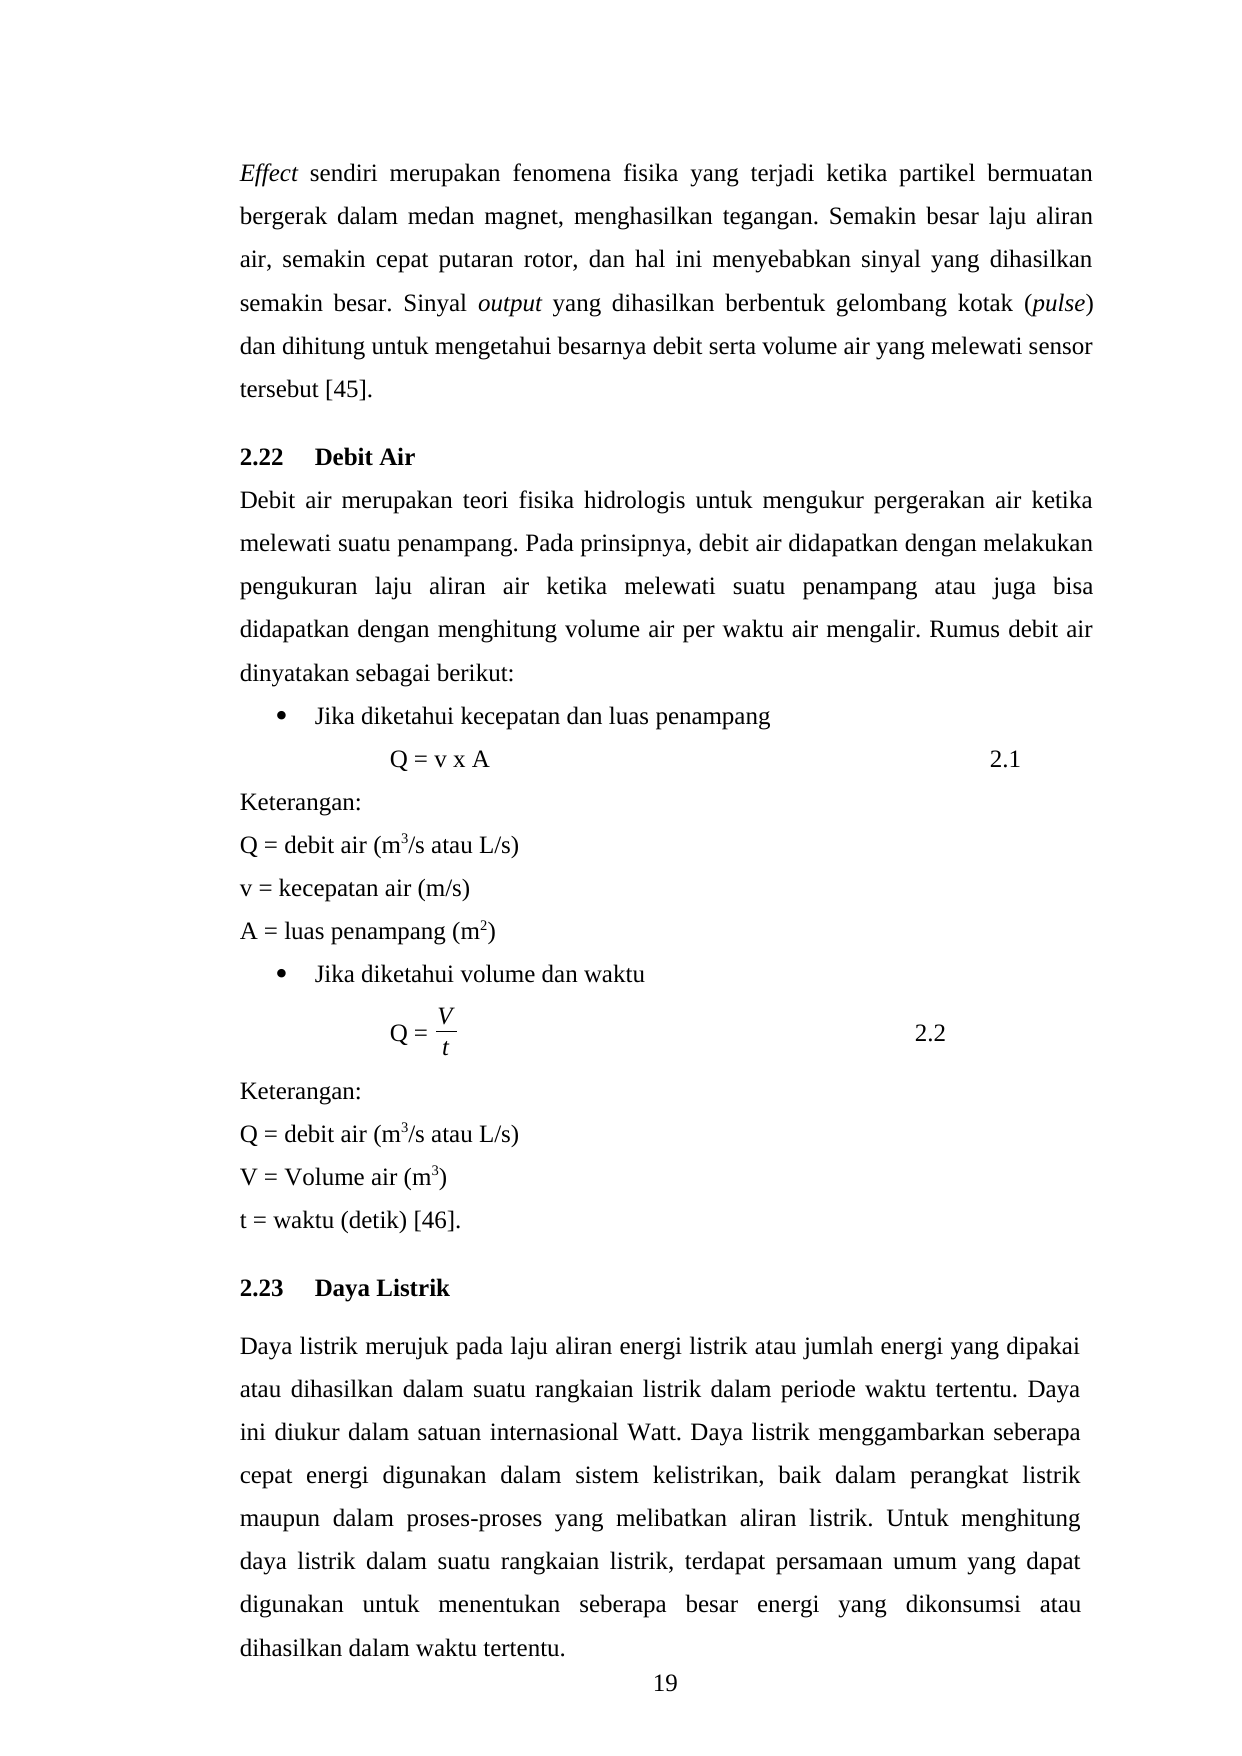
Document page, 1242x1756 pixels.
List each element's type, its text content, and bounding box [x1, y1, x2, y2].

text V = Volume air (m3) [239, 1162, 1094, 1191]
text A = luas penampang (m2) [239, 916, 1094, 945]
text Q = v x A 2.1 [239, 744, 1094, 773]
list Jika diketahui kecepatan dan luas penampang [277, 701, 1094, 729]
text v = kecepatan air (m/s) [239, 873, 1094, 902]
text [239, 158, 1094, 403]
subtitle 2.22 Debit Air [164, 442, 1094, 471]
text Daya listrik merujuk pada laju aliran energi listrik atau jumlah energi yang dipakai atau dihasilkan dalam suatu rangkaian listrik dalam periode waktu tertentu. Daya ini diukur dalam satuan internasional Watt. Daya listrik menggambarkan seberapa cepat energi digunakan dalam sistem kelistrikan, baik dalam perangkat listrik maupun dalam proses-proses yang melibatkan aliran listrik. Untuk menghitung daya listrik dalam suatu rangkaian listrik, terdapat persamaan umum yang dapat digunakan untuk menentukan seberapa besar energi yang dikonsumsi atau dihasilkan dalam waktu tertentu. [239, 1331, 1082, 1661]
text Debit air merupakan teori fisika hidrologis untuk mengukur pergerakan air ketika melewati suatu penampang. Pada prinsipnya, debit air didapatkan dengan melakukan pengukuran laju aliran air ketika melewati suatu penampang atau juga bisa didapatkan dengan menghitung volume air per waktu air mengalir. Rumus debit air dinyatakan sebagai berikut: [239, 485, 1094, 686]
text Q = 2.2 [314, 1003, 1094, 1062]
text Q = debit air (m3/s atau L/s) [239, 830, 1094, 859]
text t = waktu (detik) [46]. [239, 1205, 1094, 1234]
text Keterangan: [164, 1076, 1094, 1105]
text Q = debit air (m3/s atau L/s) [239, 1119, 1094, 1148]
subtitle 2.23 Daya Listrik [239, 1273, 1094, 1302]
list Jika diketahui volume dan waktu [277, 959, 1094, 988]
text Keterangan: [239, 787, 1094, 816]
